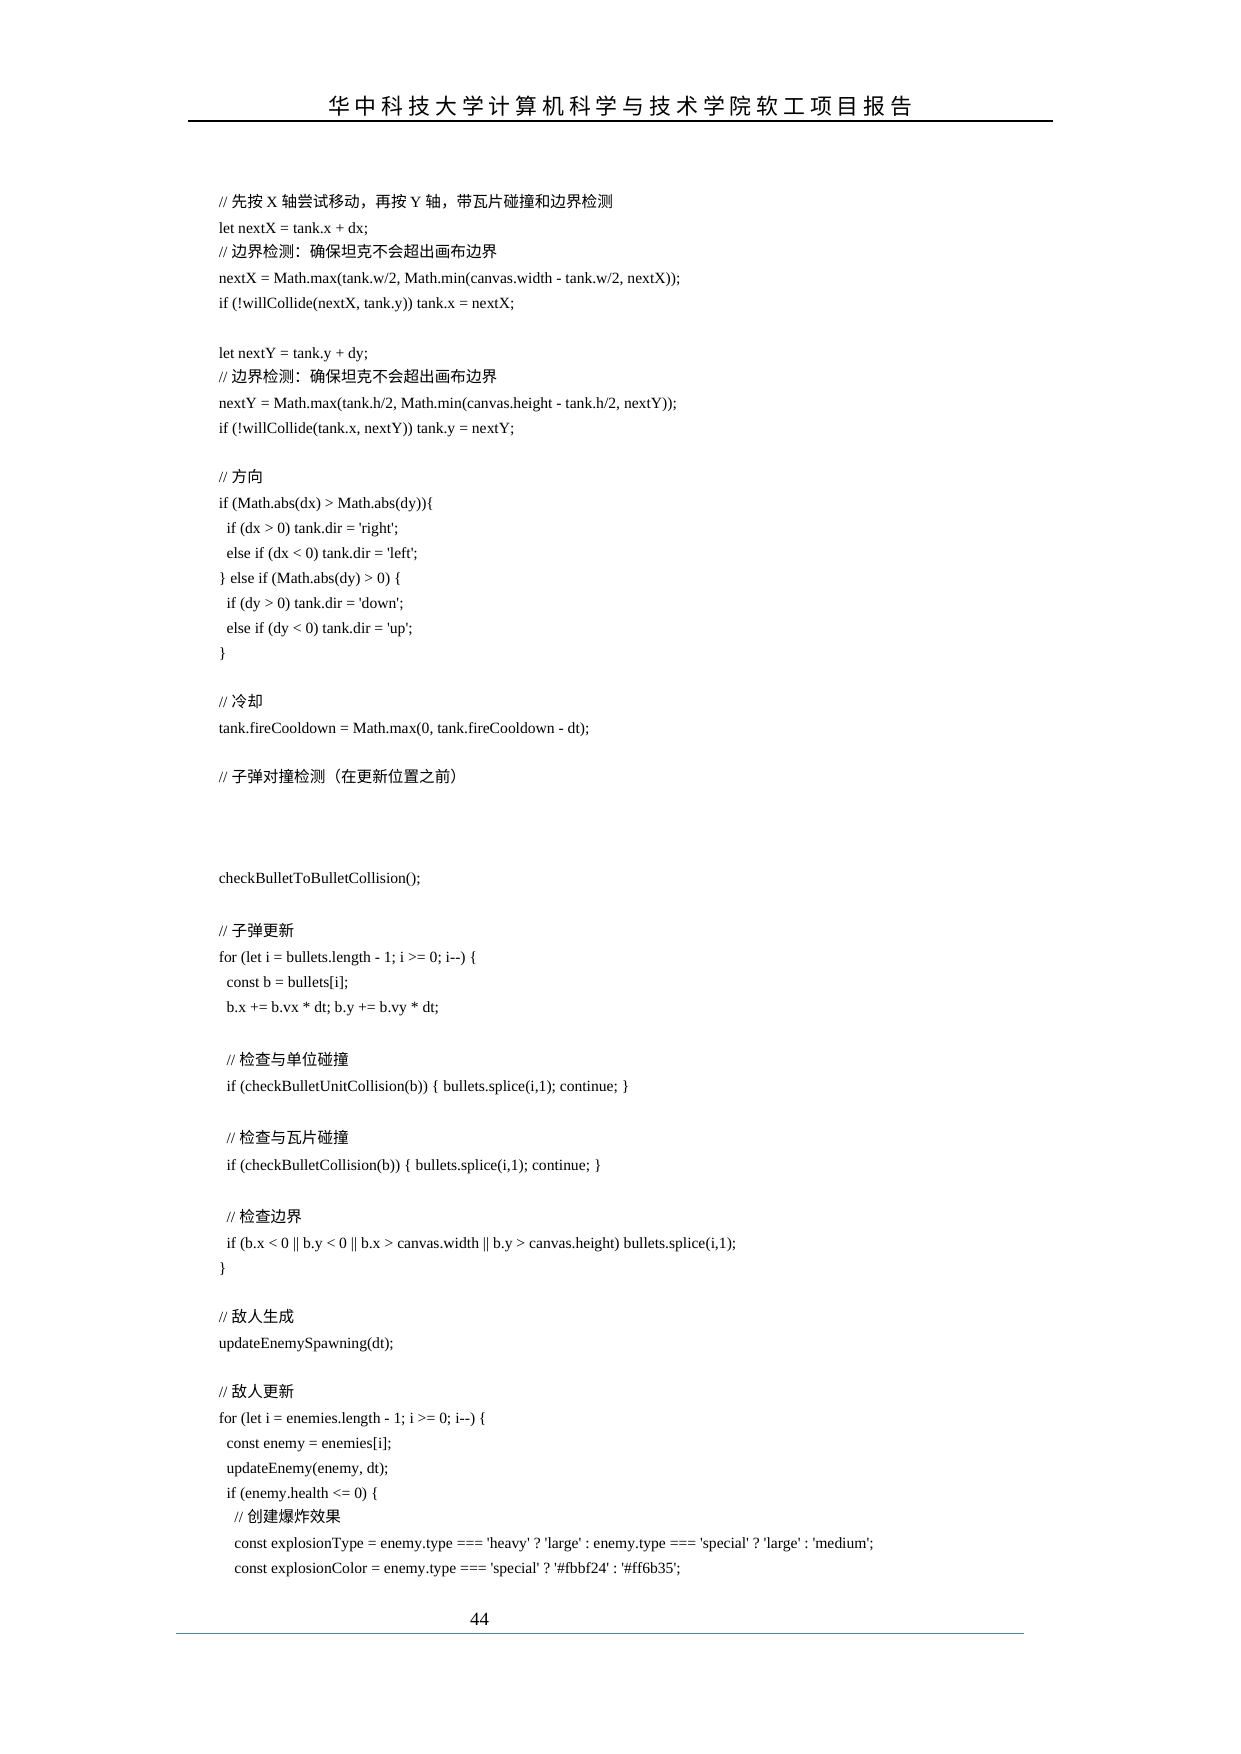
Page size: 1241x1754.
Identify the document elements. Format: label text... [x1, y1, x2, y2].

text if (dx > 0) tank.dir = 'right'; [187, 512, 1053, 537]
text let nextX = tank.x + dx; [187, 212, 1053, 237]
text else if (dx < 0) tank.dir = 'left'; [187, 537, 1053, 562]
text // 检查与瓦片碰撞 [187, 1123, 1053, 1148]
text // 方向 [187, 462, 1053, 487]
text nextX = Math.max(tank.w/2, Math.min(canvas.width - tank.w/2, nextX)); [187, 262, 1053, 287]
text updateEnemy(enemy, dt); [187, 1452, 1053, 1477]
text // 检查与单位碰撞 [187, 1044, 1053, 1069]
text b.x += b.vx * dt; b.y += b.vy * dt; [187, 991, 1053, 1016]
text let nextY = tank.y + dy; [187, 337, 1053, 362]
text for (let i = bullets.length - 1; i >= 0; i--) { [187, 941, 1053, 966]
text const b = bullets[i]; [187, 966, 1053, 991]
text updateEnemySpawning(dt); [187, 1327, 1053, 1352]
text const enemy = enemies[i]; [187, 1427, 1053, 1452]
text if (enemy.health <= 0) { [187, 1477, 1053, 1502]
text for (let i = enemies.length - 1; i >= 0; i--) { [187, 1402, 1053, 1427]
text // 子弹更新 [187, 916, 1053, 941]
text tank.fireCooldown = Math.max(0, tank.fireCooldown - dt); [187, 712, 1053, 737]
text } [187, 637, 1053, 662]
text if (Math.abs(dx) > Math.abs(dy)){ [187, 487, 1053, 512]
text // 边界检测：确保坦克不会超出画布边界 [187, 237, 1053, 262]
text // 敌人生成 [187, 1302, 1053, 1327]
text nextY = Math.max(tank.h/2, Math.min(canvas.height - tank.h/2, nextY)); [187, 387, 1053, 412]
text if (checkBulletCollision(b)) { bullets.splice(i,1); continue; } [187, 1148, 1053, 1173]
text } [187, 1252, 1053, 1277]
text // 创建爆炸效果 [187, 1502, 1053, 1527]
text if (dy > 0) tank.dir = 'down'; [187, 587, 1053, 612]
text if (checkBulletUnitCollision(b)) { bullets.splice(i,1); continue; } [187, 1069, 1053, 1094]
text if (!willCollide(tank.x, nextY)) tank.y = nextY; [187, 412, 1053, 437]
text checkBulletToBulletCollision(); [187, 862, 1053, 887]
text if (!willCollide(nextX, tank.y)) tank.x = nextX; [187, 287, 1053, 312]
text const explosionColor = enemy.type === 'special' ? '#fbbf24' : '#ff6b35'; [187, 1552, 1053, 1577]
text // 边界检测：确保坦克不会超出画布边界 [187, 362, 1053, 387]
text // 检查边界 [187, 1202, 1053, 1227]
text // 敌人更新 [187, 1377, 1053, 1402]
text // 先按 X 轴尝试移动，再按 Y 轴，带瓦片碰撞和边界检测 [187, 187, 1053, 212]
text // 冷却 [187, 687, 1053, 712]
text else if (dy < 0) tank.dir = 'up'; [187, 612, 1053, 637]
text const explosionType = enemy.type === 'heavy' ? 'large' : enemy.type === 'special' ? 'large' : 'medium'; [187, 1527, 1053, 1552]
text } else if (Math.abs(dy) > 0) { [187, 562, 1053, 587]
text if (b.x < 0 || b.y < 0 || b.x > canvas.width || b.y > canvas.height) bullets.splice(i,1); [187, 1227, 1053, 1252]
text // 子弹对撞检测（在更新位置之前） [187, 762, 1053, 787]
